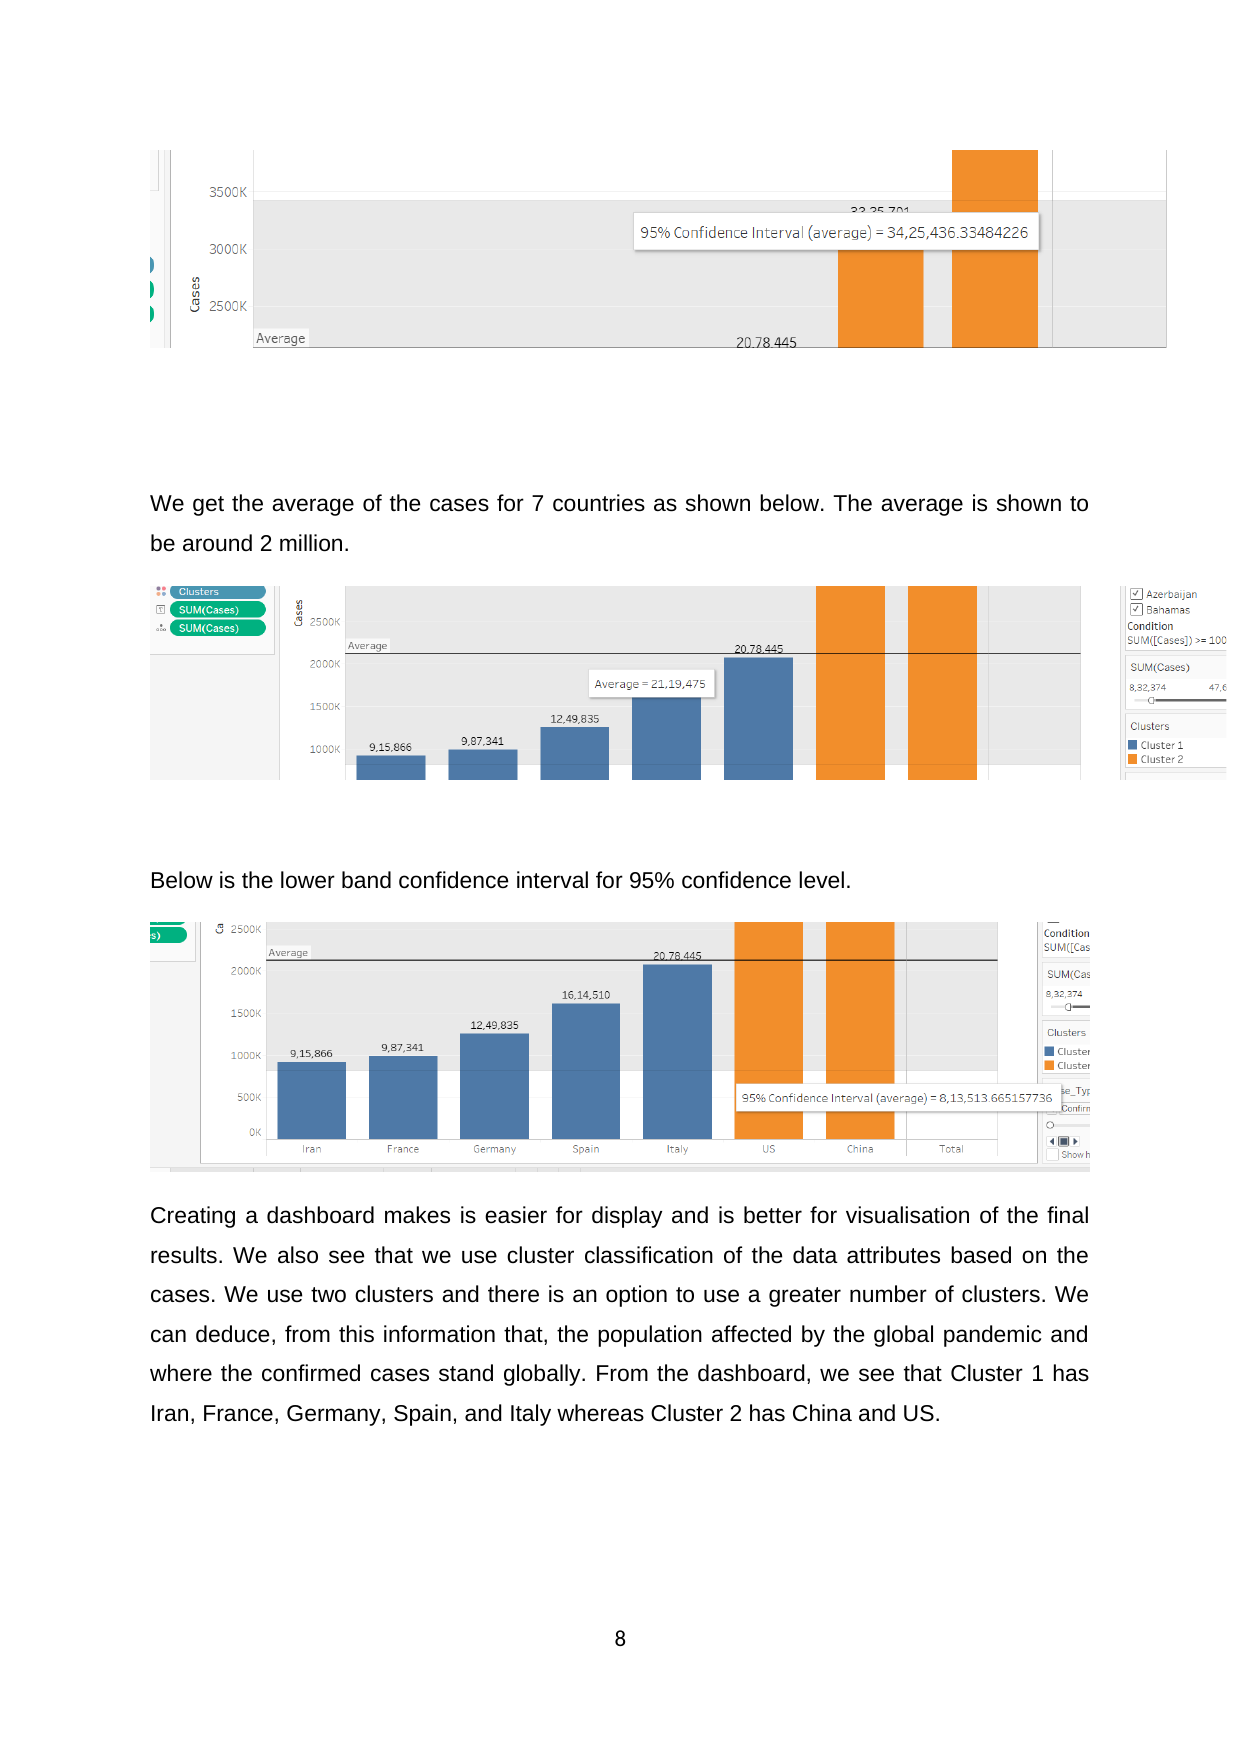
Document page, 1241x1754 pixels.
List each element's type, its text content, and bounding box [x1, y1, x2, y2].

picture [150, 150, 1187, 348]
text We get the average of the cases for 7 countries as shown below. The average is shown to be around 2 million. [150, 490, 1090, 556]
picture [150, 922, 1090, 1172]
text Creating a dashboard makes is easier for display and is better for visualisation of the final results. We also see that we use cluster classification of the data attributes based on the cases. We use two clusters and there is an option to use a greater number of clusters. We can deduce, from this information that, the population affected by the global pandemic and where the confirmed cases stand globally. From the dashboard, we see that Cluster 1 has Iran, France, Germany, Spain, and Italy whereas Cluster 2 has China and US. [150, 1202, 1090, 1426]
text Below is the lower band confidence interval for 95% confidence level. [150, 867, 1090, 893]
picture [150, 586, 1227, 780]
